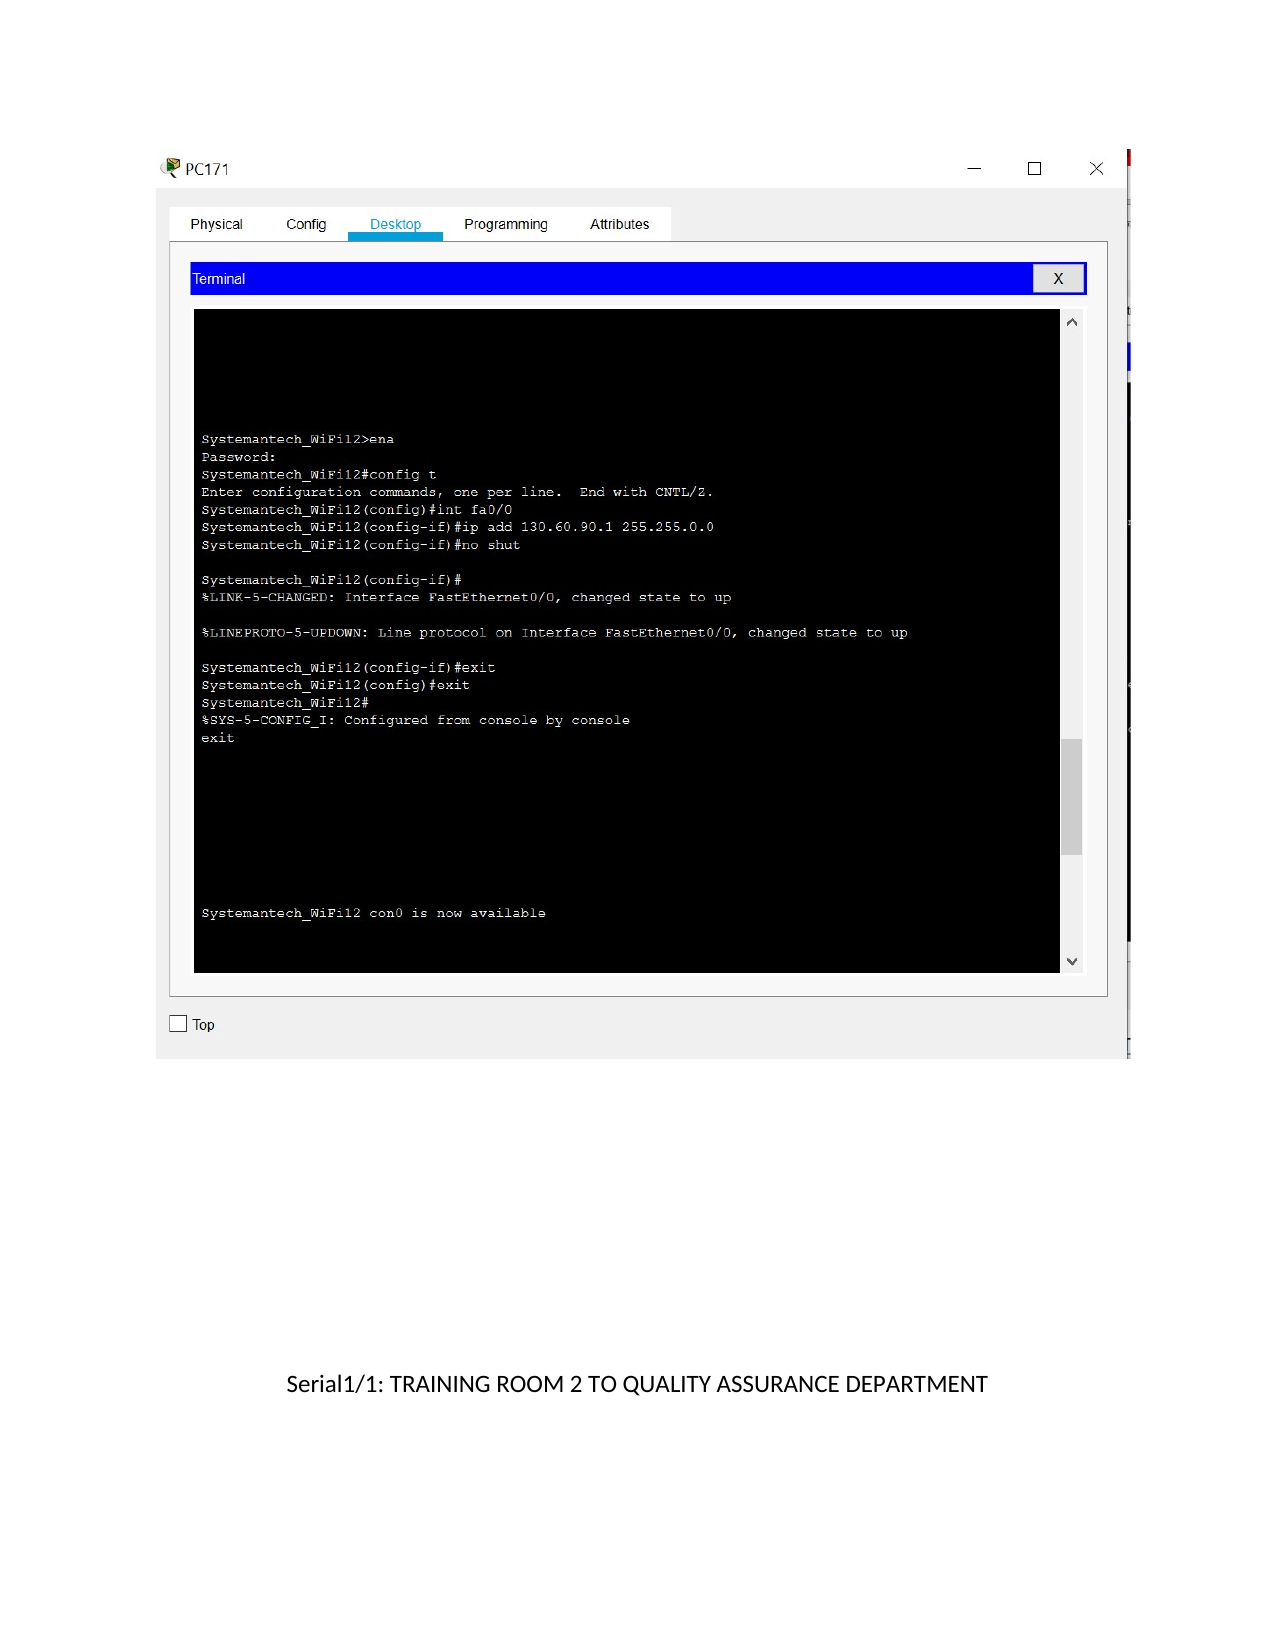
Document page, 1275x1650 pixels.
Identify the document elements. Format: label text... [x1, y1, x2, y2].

text Serial1/1: TRAINING ROOM 2 TO QUALITY ASSURANCE DEPARTMENT [150, 1368, 1125, 1399]
picture [155, 149, 1131, 1059]
